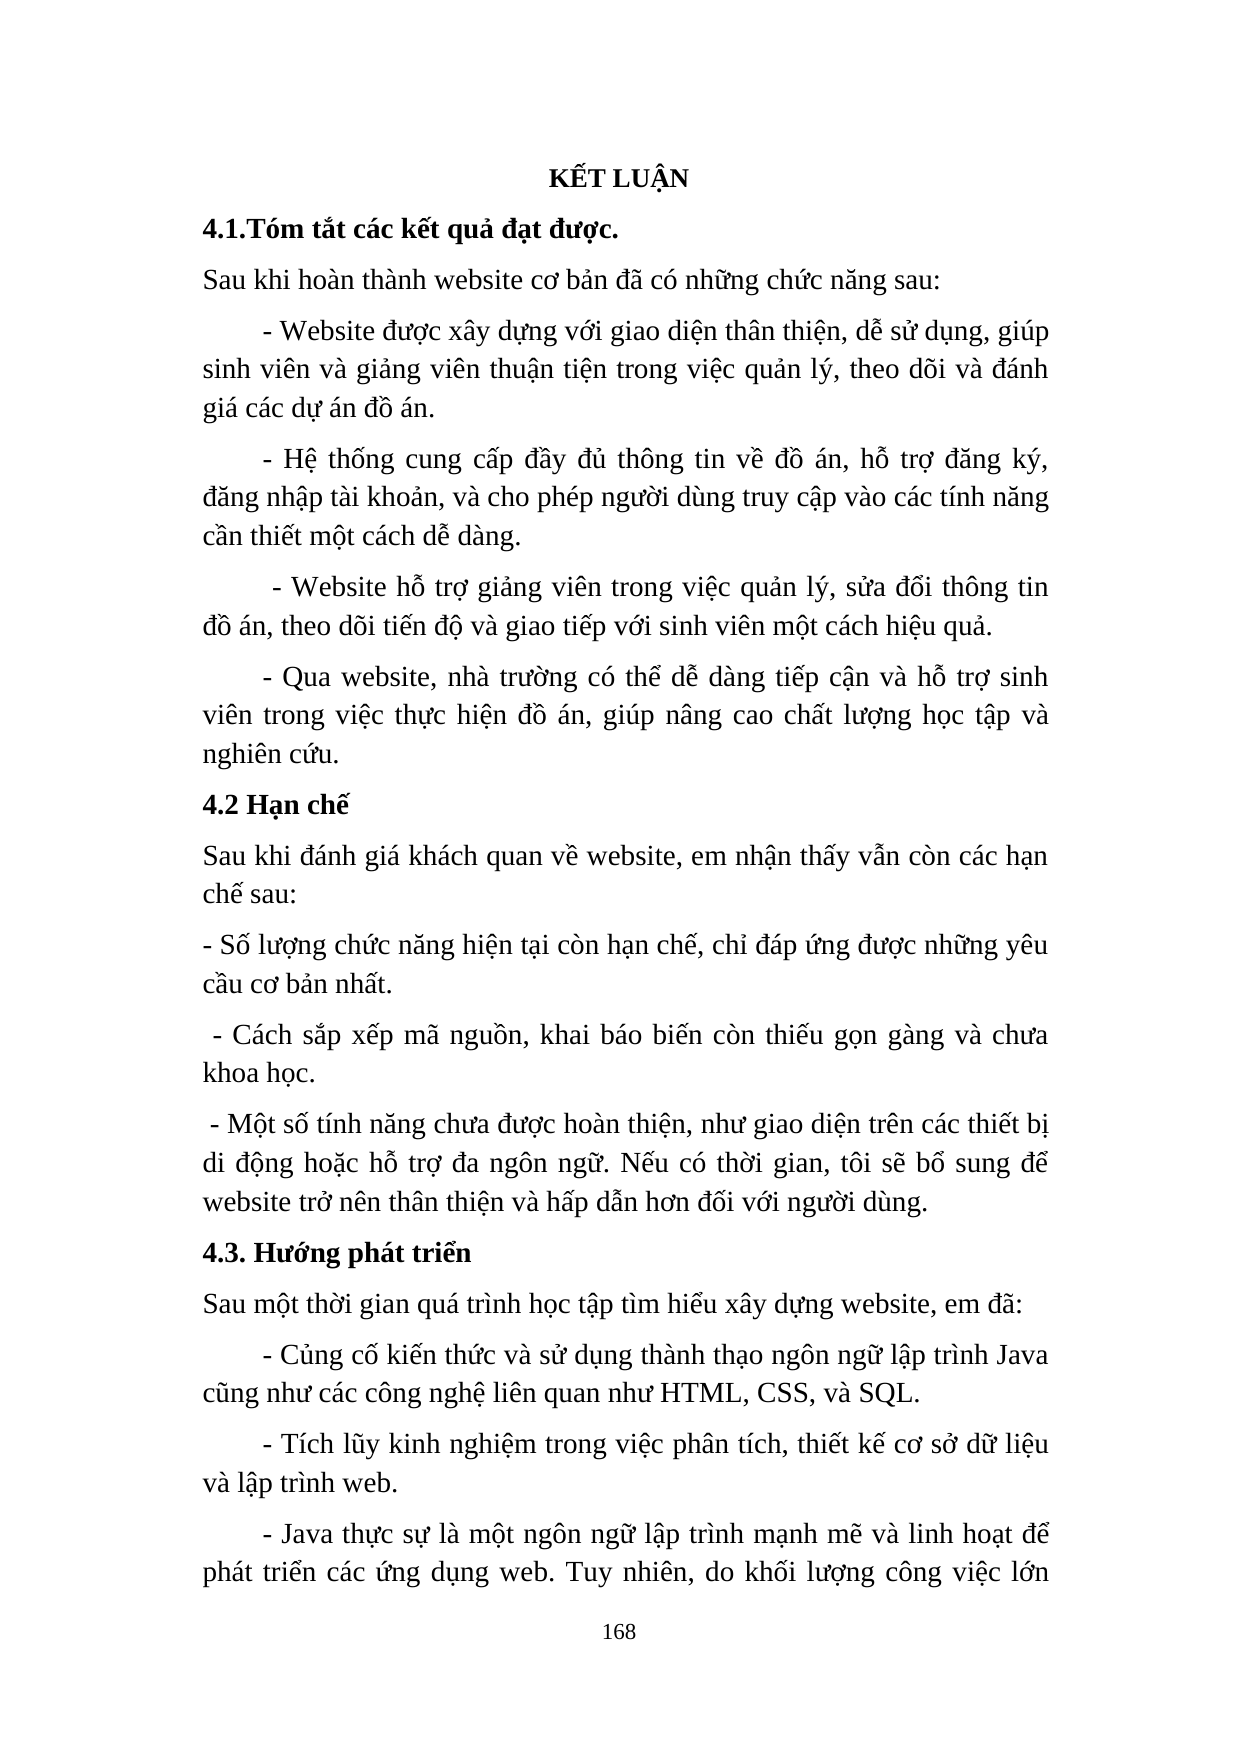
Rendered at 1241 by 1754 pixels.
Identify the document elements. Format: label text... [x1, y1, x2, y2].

text - Hệ thống cung cấp đầy đủ thông tin về đồ án, hỗ trợ đăng ký, đăng nhập tài khoản, và cho phép người dùng truy cập vào các tính năng cần thiết một cách dễ dàng. [202, 441, 1050, 552]
subtitle 4.2 Hạn chế [202, 787, 1050, 820]
text - Qua website, nhà trường có thể dễ dàng tiếp cận và hỗ trợ sinh viên trong việc thực hiện đồ án, giúp nâng cao chất lượng học tập và nghiên cứu. [202, 659, 1050, 769]
text - Số lượng chức năng hiện tại còn hạn chế, chỉ đáp ứng được những yêu cầu cơ bản nhất. [202, 927, 1050, 999]
text - Website hỗ trợ giảng viên trong việc quản lý, sửa đổi thông tin đồ án, theo dõi tiến độ và giao tiếp với sinh viên một cách hiệu quả. [202, 569, 1050, 641]
text - Củng cố kiến thức và sử dụng thành thạo ngôn ngữ lập trình Java cũng như các công nghệ liên quan như HTML, CSS, và SQL. [202, 1337, 1050, 1409]
text Sau một thời gian quá trình học tập tìm hiểu xây dựng website, em đã: [202, 1286, 1050, 1319]
text - Cách sắp xếp mã nguồn, khai báo biến còn thiếu gọn gàng và chưa khoa học. [202, 1017, 1050, 1089]
subtitle KẾT LUẬN [187, 162, 1050, 194]
text - Một số tính năng chưa được hoàn thiện, như giao diện trên các thiết bị di động hoặc hỗ trợ đa ngôn ngữ. Nếu có thời gian, tôi sẽ bổ sung để website trở nên thân thiện và hấp dẫn hơn đối với người dùng. [202, 1107, 1050, 1217]
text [202, 1516, 1050, 1588]
text - Tích lũy kinh nghiệm trong việc phân tích, thiết kế cơ sở dữ liệu và lập trình web. [202, 1426, 1050, 1498]
text Sau khi hoàn thành website cơ bản đã có những chức năng sau: [202, 262, 1050, 295]
subtitle 4.3. Hướng phát triển [202, 1235, 1050, 1268]
text Sau khi đánh giá khách quan về website, em nhận thấy vẫn còn các hạn chế sau: [202, 838, 1050, 910]
subtitle 4.1.Tóm tắt các kết quả đạt được. [202, 211, 1050, 244]
text - Website được xây dựng với giao diện thân thiện, dễ sử dụng, giúp sinh viên và giảng viên thuận tiện trong việc quản lý, theo dõi và đánh giá các dự án đồ án. [202, 313, 1050, 423]
